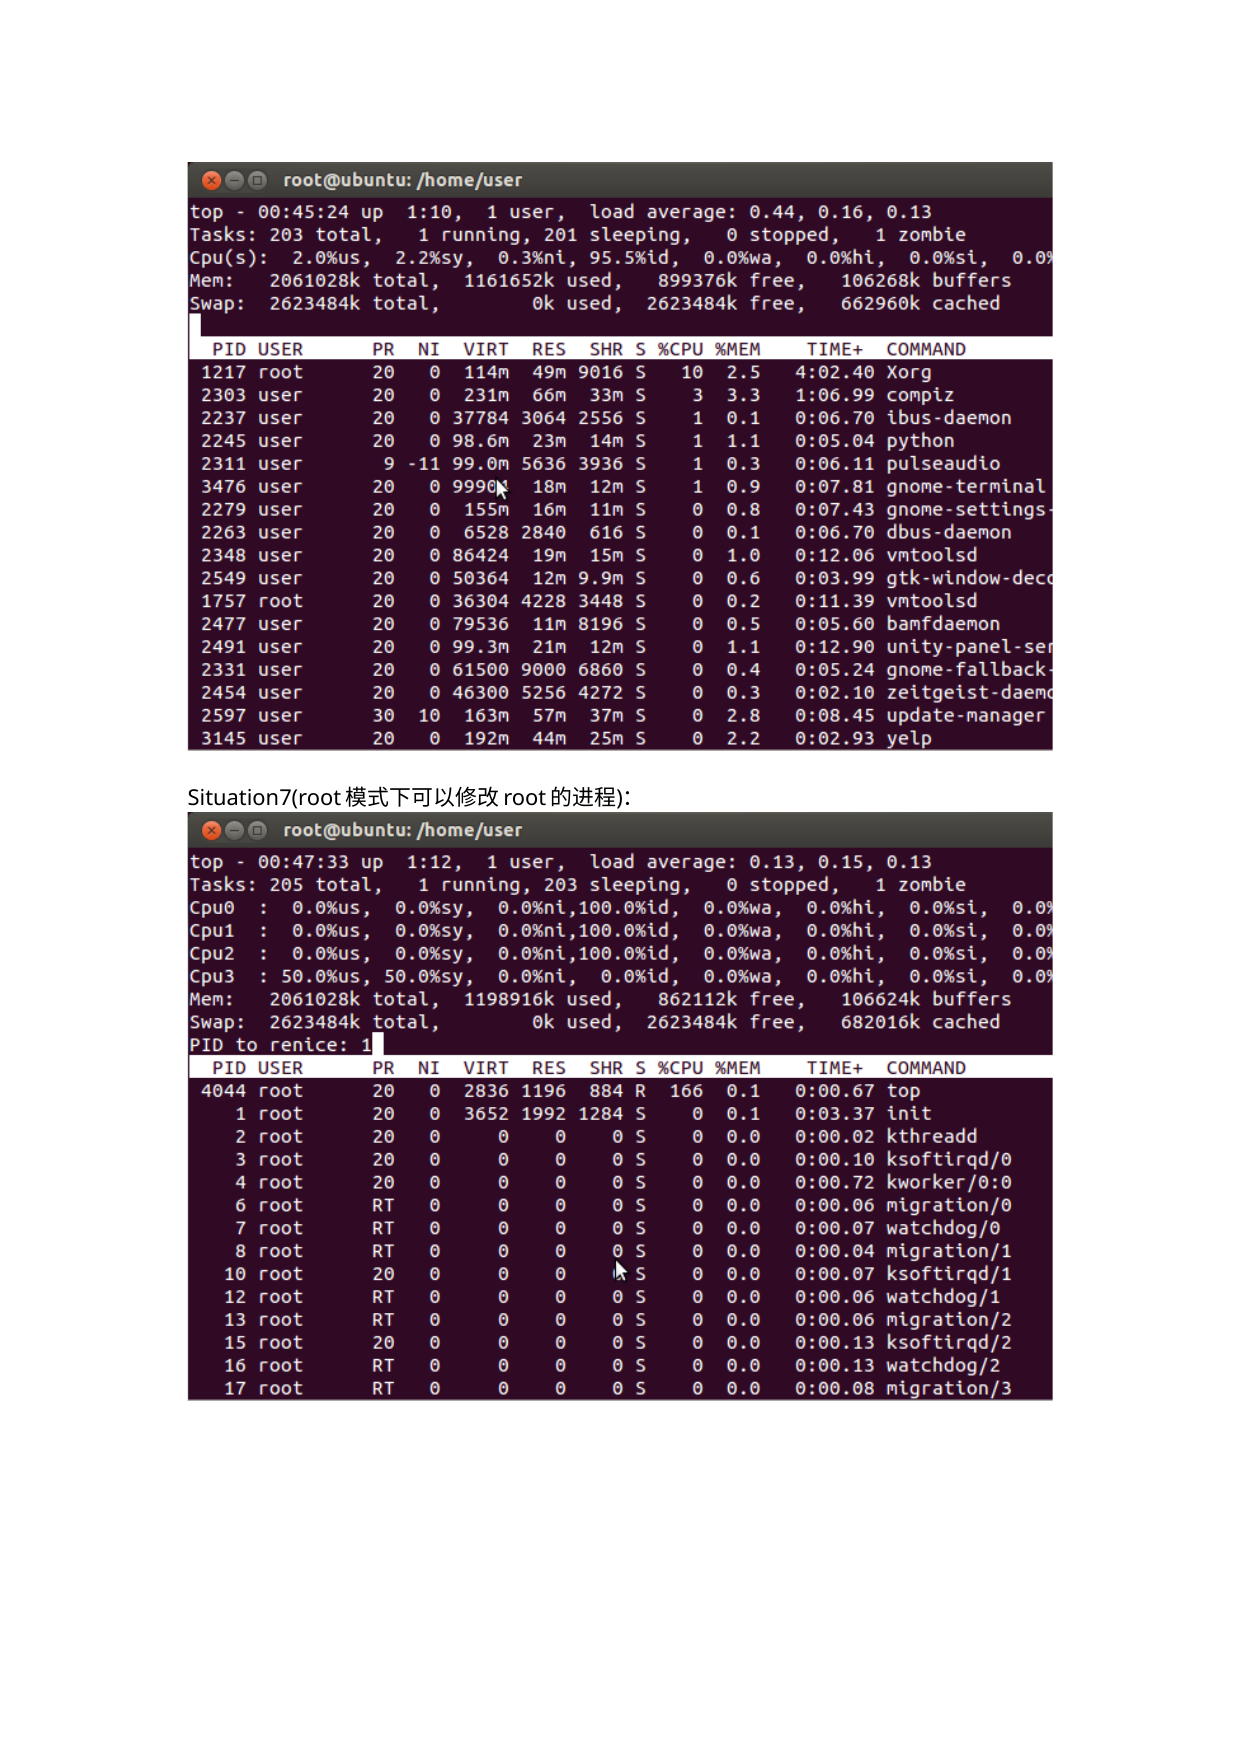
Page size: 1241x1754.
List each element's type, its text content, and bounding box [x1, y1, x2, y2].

picture [187, 812, 1053, 1401]
text Situation7(root模式下可以修改root的进程)： [187, 779, 1053, 812]
picture [187, 162, 1053, 751]
